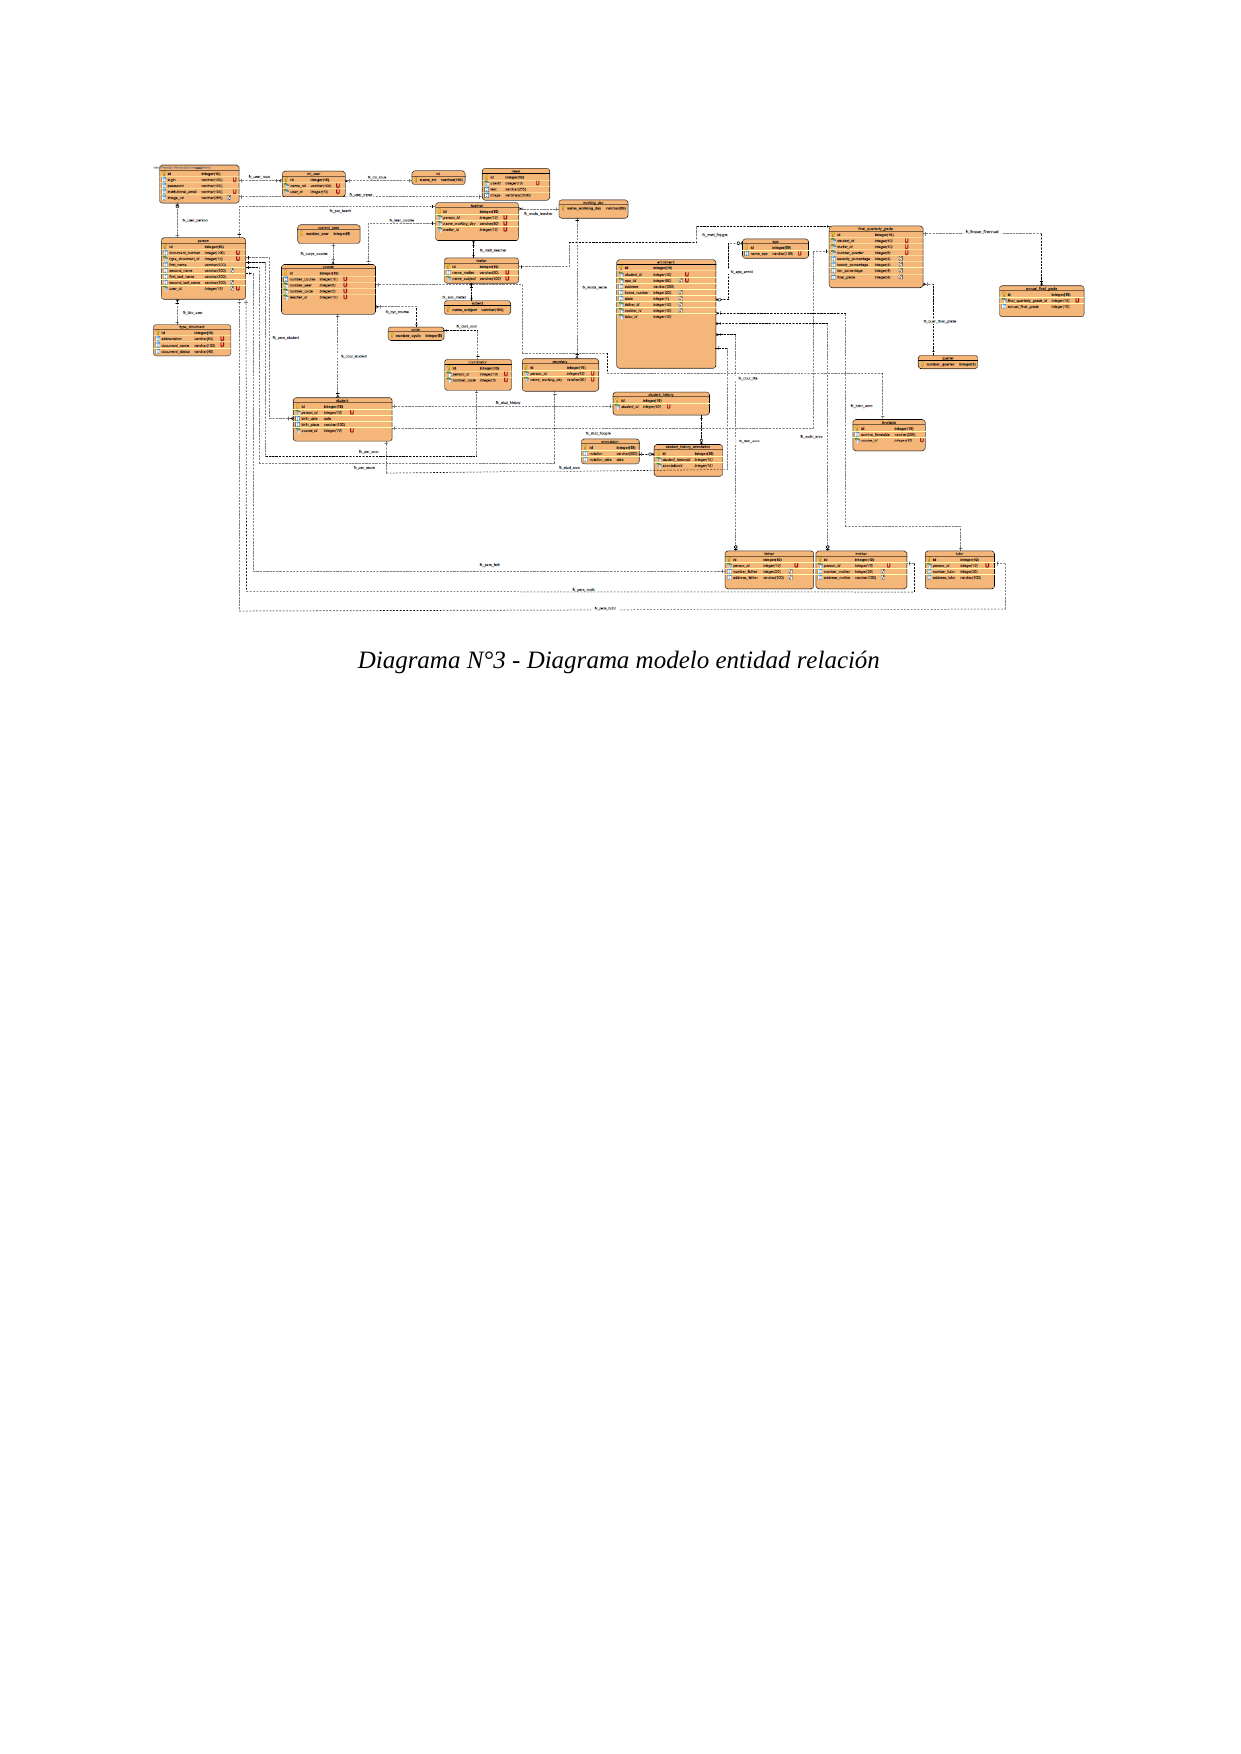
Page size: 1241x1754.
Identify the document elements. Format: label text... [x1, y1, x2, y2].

text Diagrama N°3 - Diagrama modelo entidad relación [150, 645, 1090, 674]
picture [150, 150, 1091, 617]
